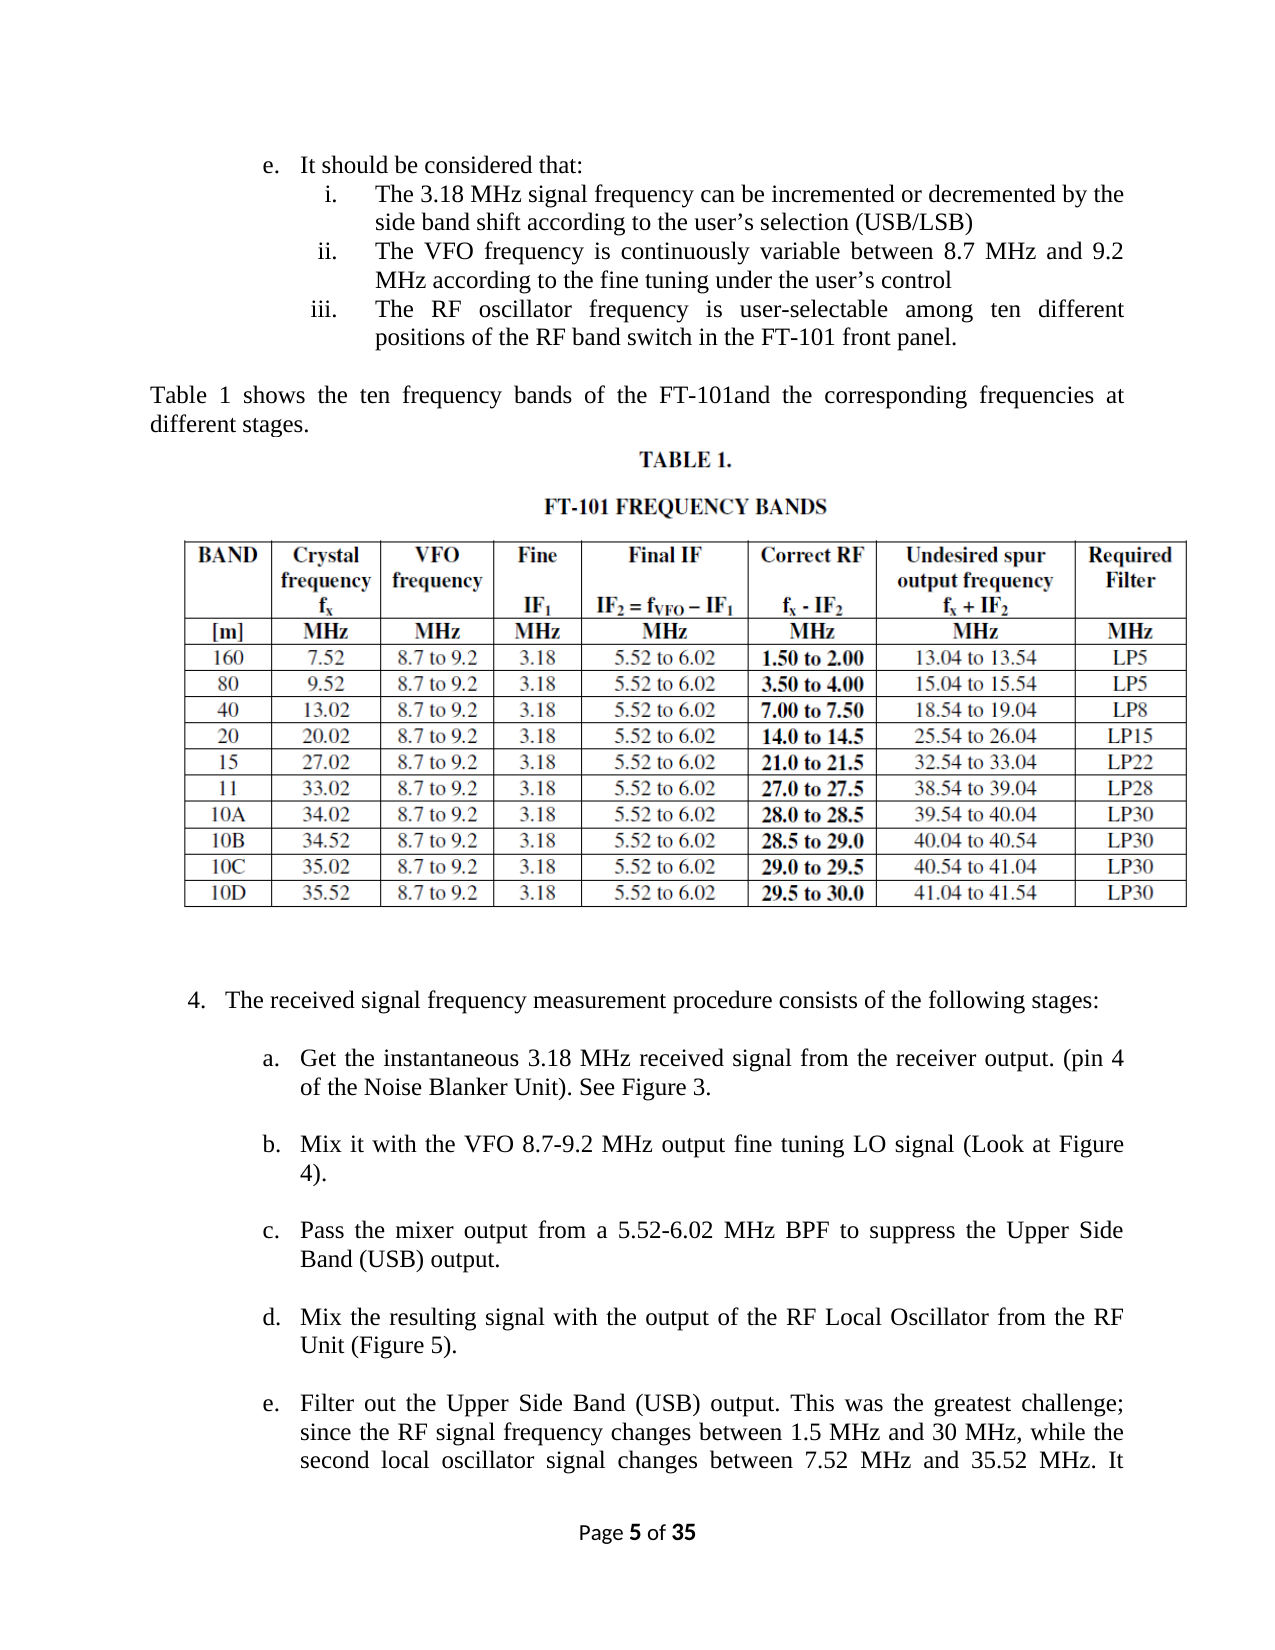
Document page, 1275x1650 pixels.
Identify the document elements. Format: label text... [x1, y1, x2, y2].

list It should be considered that: [262, 150, 1125, 179]
list Pass the mixer output from a 5.52-6.02 MHz BPF to suppress the Upper Side Band (USB) output. [262, 1216, 1125, 1273]
list Mix the resulting signal with the output of the RF Local Oscillator from the RF Unit (Figure 5). [262, 1302, 1125, 1359]
list The RF oscillator frequency is user-selectable among ten different positions of the RF band switch in the FT-101 front panel. [337, 294, 1125, 351]
list The received signal frequency measurement procedure consists of the following stages: [187, 986, 1125, 1014]
text Table 1 shows the ten frequency bands of the FT-101and the corresponding frequencies at different stages. [150, 380, 1125, 437]
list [262, 1388, 1125, 1474]
list The VFO frequency is continuously variable between 8.7 MHz and 9.2 MHz according to the fine tuning under the user’s control [337, 236, 1125, 294]
list Mix it with the VFO 8.7-9.2 MHz output fine tuning LO signal (Look at Figure 4). [262, 1129, 1125, 1187]
list The 3.18 MHz signal frequency can be incremented or decremented by the side band shift according to the user’s selection (USB/LSB) [337, 179, 1125, 236]
list Get the instantaneous 3.18 MHz received signal from the receiver output. (pin 4 of the Noise Blanker Unit). See Figure 3. [262, 1043, 1125, 1101]
